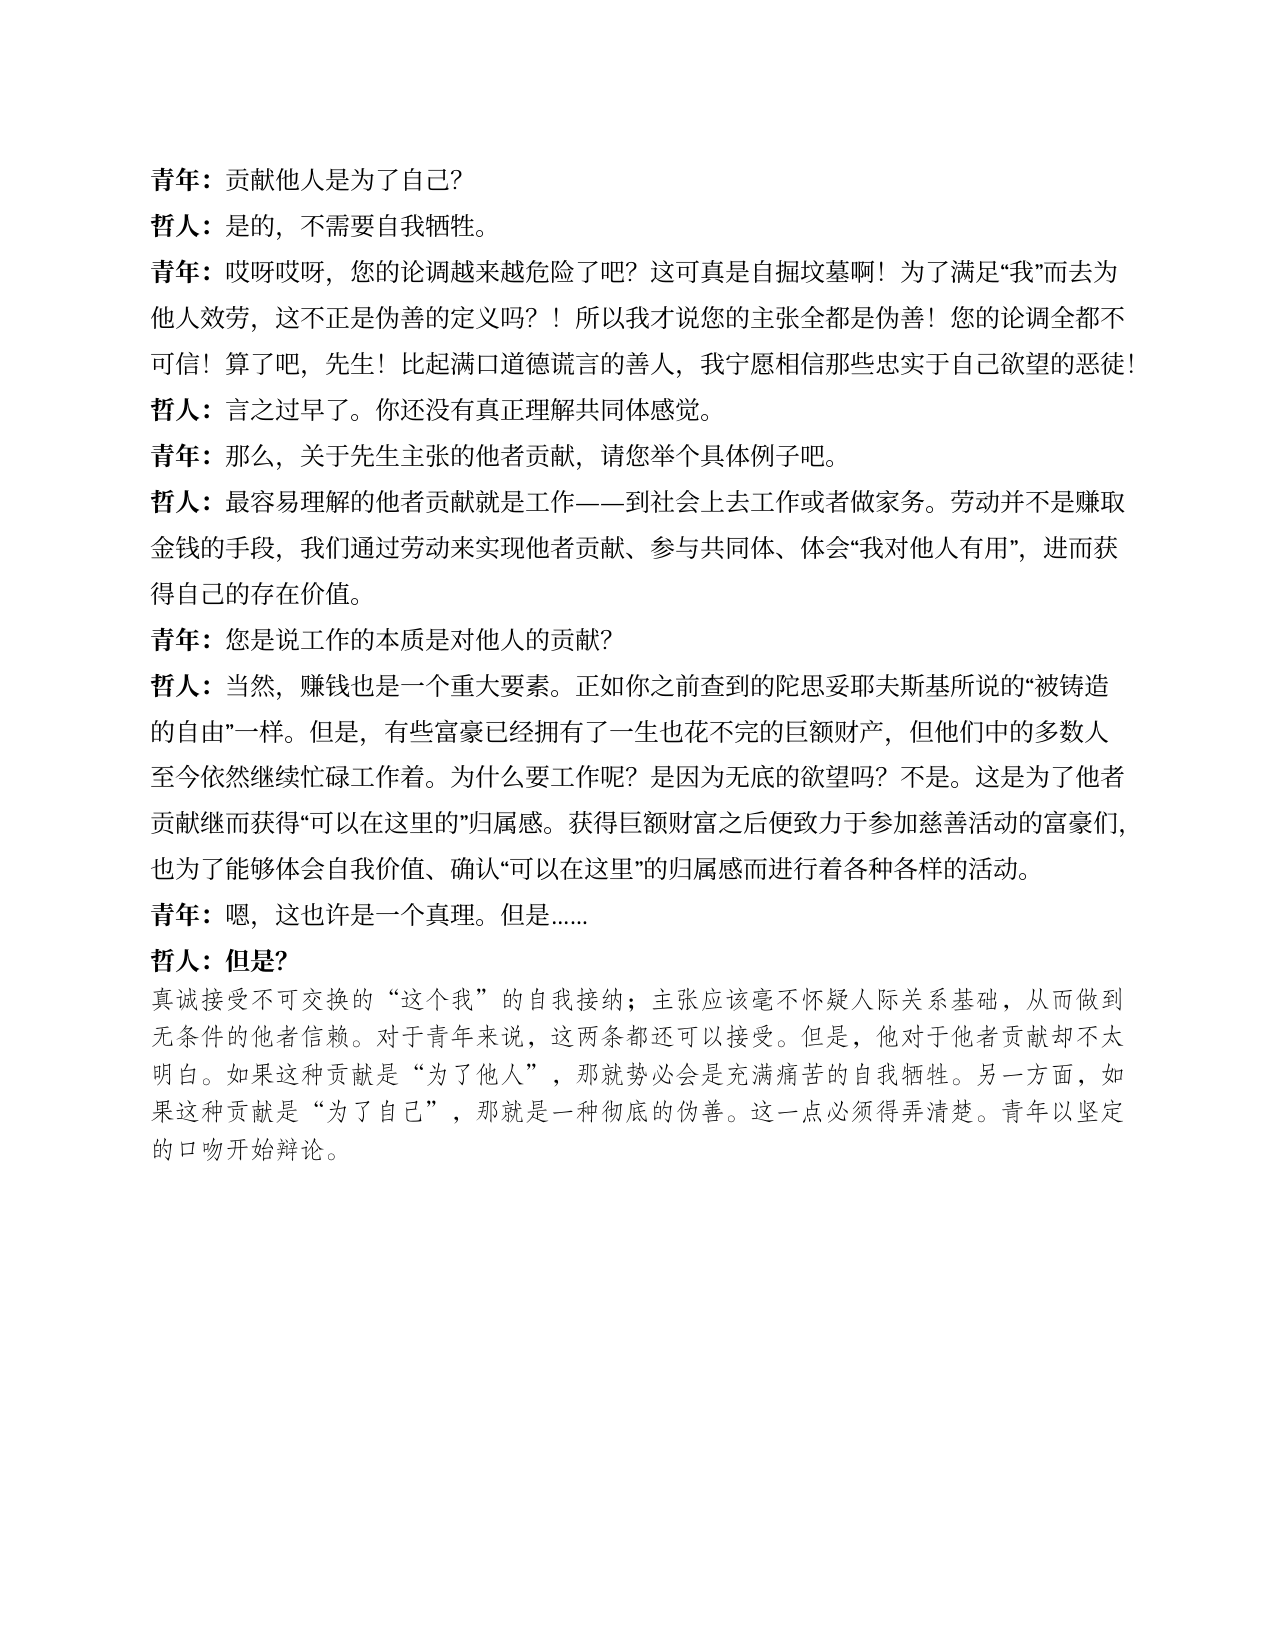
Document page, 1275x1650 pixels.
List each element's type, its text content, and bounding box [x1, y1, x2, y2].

text 青年：嗯，这也许是一个真理。但是…… [150, 885, 1125, 931]
text 哲人：最容易理解的他者贡献就是工作——到社会上去工作或者做家务。劳动并不是赚取金钱的手段，我们通过劳动来实现他者贡献、参与共同体、体会“我对他人有用”，进而获得自己的存在价值。 [150, 472, 1125, 609]
text 哲人：当然，赚钱也是一个重大要素。正如你之前查到的陀思妥耶夫斯基所说的“被铸造的自由”一样。但是，有些富豪已经拥有了一生也花不完的巨额财产，但他们中的多数人至今依然继续忙碌工作着。为什么要工作呢？是因为无底的欲望吗？不是。这是为了他者贡献继而获得“可以在这里的”归属感。获得巨额财富之后便致力于参加慈善活动的富豪们，也为了能够体会自我价值、确认“可以在这里”的归属感而进行着各种各样的活动。 [150, 655, 1125, 885]
text 真诚接受不可交换的“这个我”的自我接纳；主张应该毫不怀疑人际关系基础，从而做到无条件的他者信赖。对于青年来说，这两条都还可以接受。但是，他对于他者贡献却不太明白。如果这种贡献是“为了他人”，那就势必会是充满痛苦的自我牺牲。另一方面，如果这种贡献是“为了自己”，那就是一种彻底的伪善。这一点必须得弄清楚。青年以坚定的口吻开始辩论。 [150, 977, 1125, 1164]
text 青年：那么，关于先生主张的他者贡献，请您举个具体例子吧。 [150, 426, 1125, 472]
text 哲人：言之过早了。你还没有真正理解共同体感觉。 [150, 380, 1125, 426]
text 青年：贡献他人是为了自己？ [150, 150, 1125, 196]
text 青年：您是说工作的本质是对他人的贡献？ [150, 609, 1125, 655]
text 青年：哎呀哎呀，您的论调越来越危险了吧？这可真是自掘坟墓啊！为了满足“我”而去为他人效劳，这不正是伪善的定义吗？！所以我才说您的主张全都是伪善！您的论调全都不可信！算了吧，先生！比起满口道德谎言的善人，我宁愿相信那些忠实于自己欲望的恶徒！ [150, 242, 1125, 380]
text 哲人：是的，不需要自我牺牲。 [150, 196, 1125, 242]
text 哲人：但是？ [150, 931, 1125, 977]
